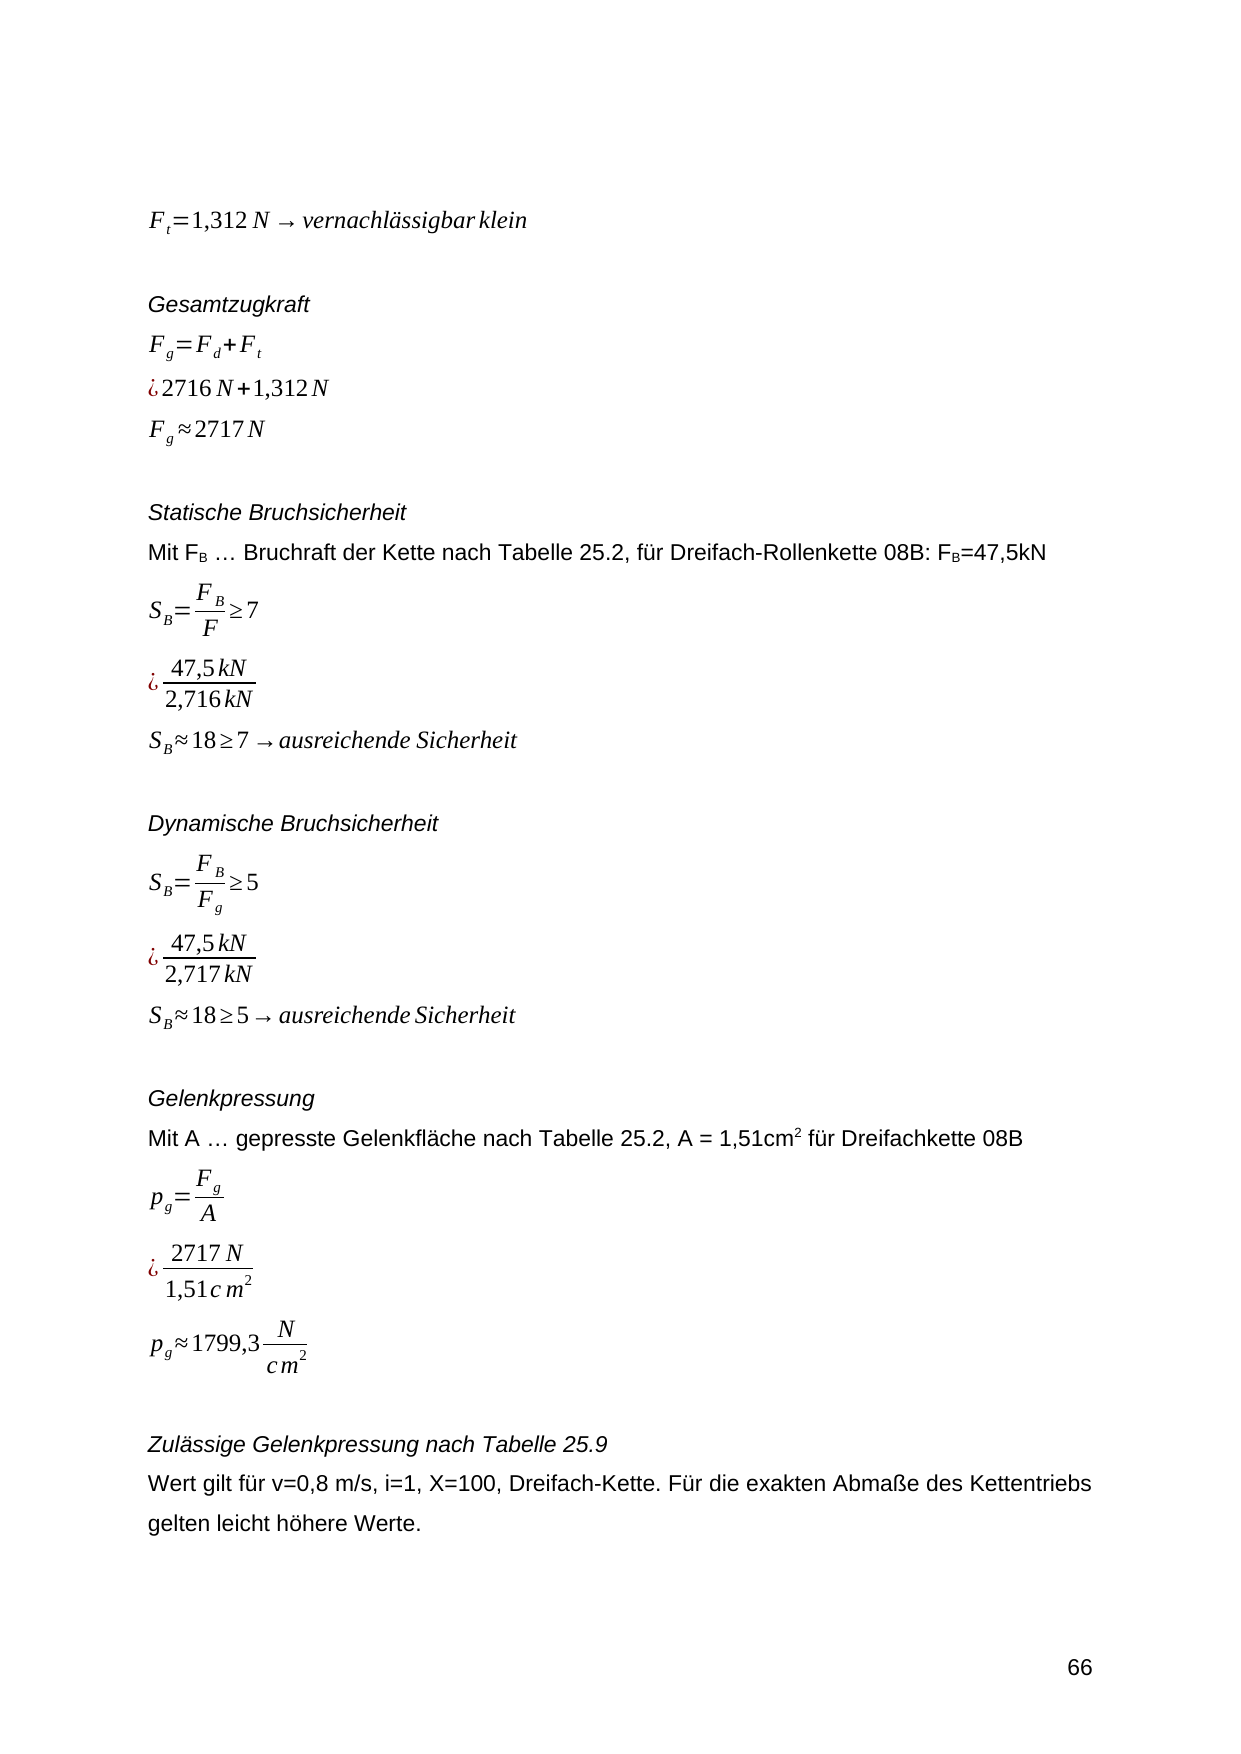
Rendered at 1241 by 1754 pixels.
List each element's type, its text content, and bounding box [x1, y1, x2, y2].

text Gelenkpressung [148, 1085, 1092, 1112]
text Wert gilt für v=0,8 m/s, i=1, X=100, Dreifach-Kette. Für die exakten Abmaße des Kettentriebs gelten leicht höhere Werte. [148, 1470, 1092, 1536]
text Dynamische Bruchsicherheit [148, 810, 1092, 837]
text Mit A … gepresste Gelenkfläche nach Tabelle 25.2, A = 1,51cm2 für Dreifachkette 08B [148, 1125, 1092, 1151]
text Statische Bruchsicherheit [148, 499, 1092, 526]
text Gesamtzugkraft [148, 291, 1092, 317]
text Zulässige Gelenkpressung nach Tabelle 25.9 [148, 1431, 1092, 1457]
text Mit FB … Bruchraft der Kette nach Tabelle 25.2, für Dreifach-Rollenkette 08B: FB=47,5kN [148, 539, 1092, 565]
